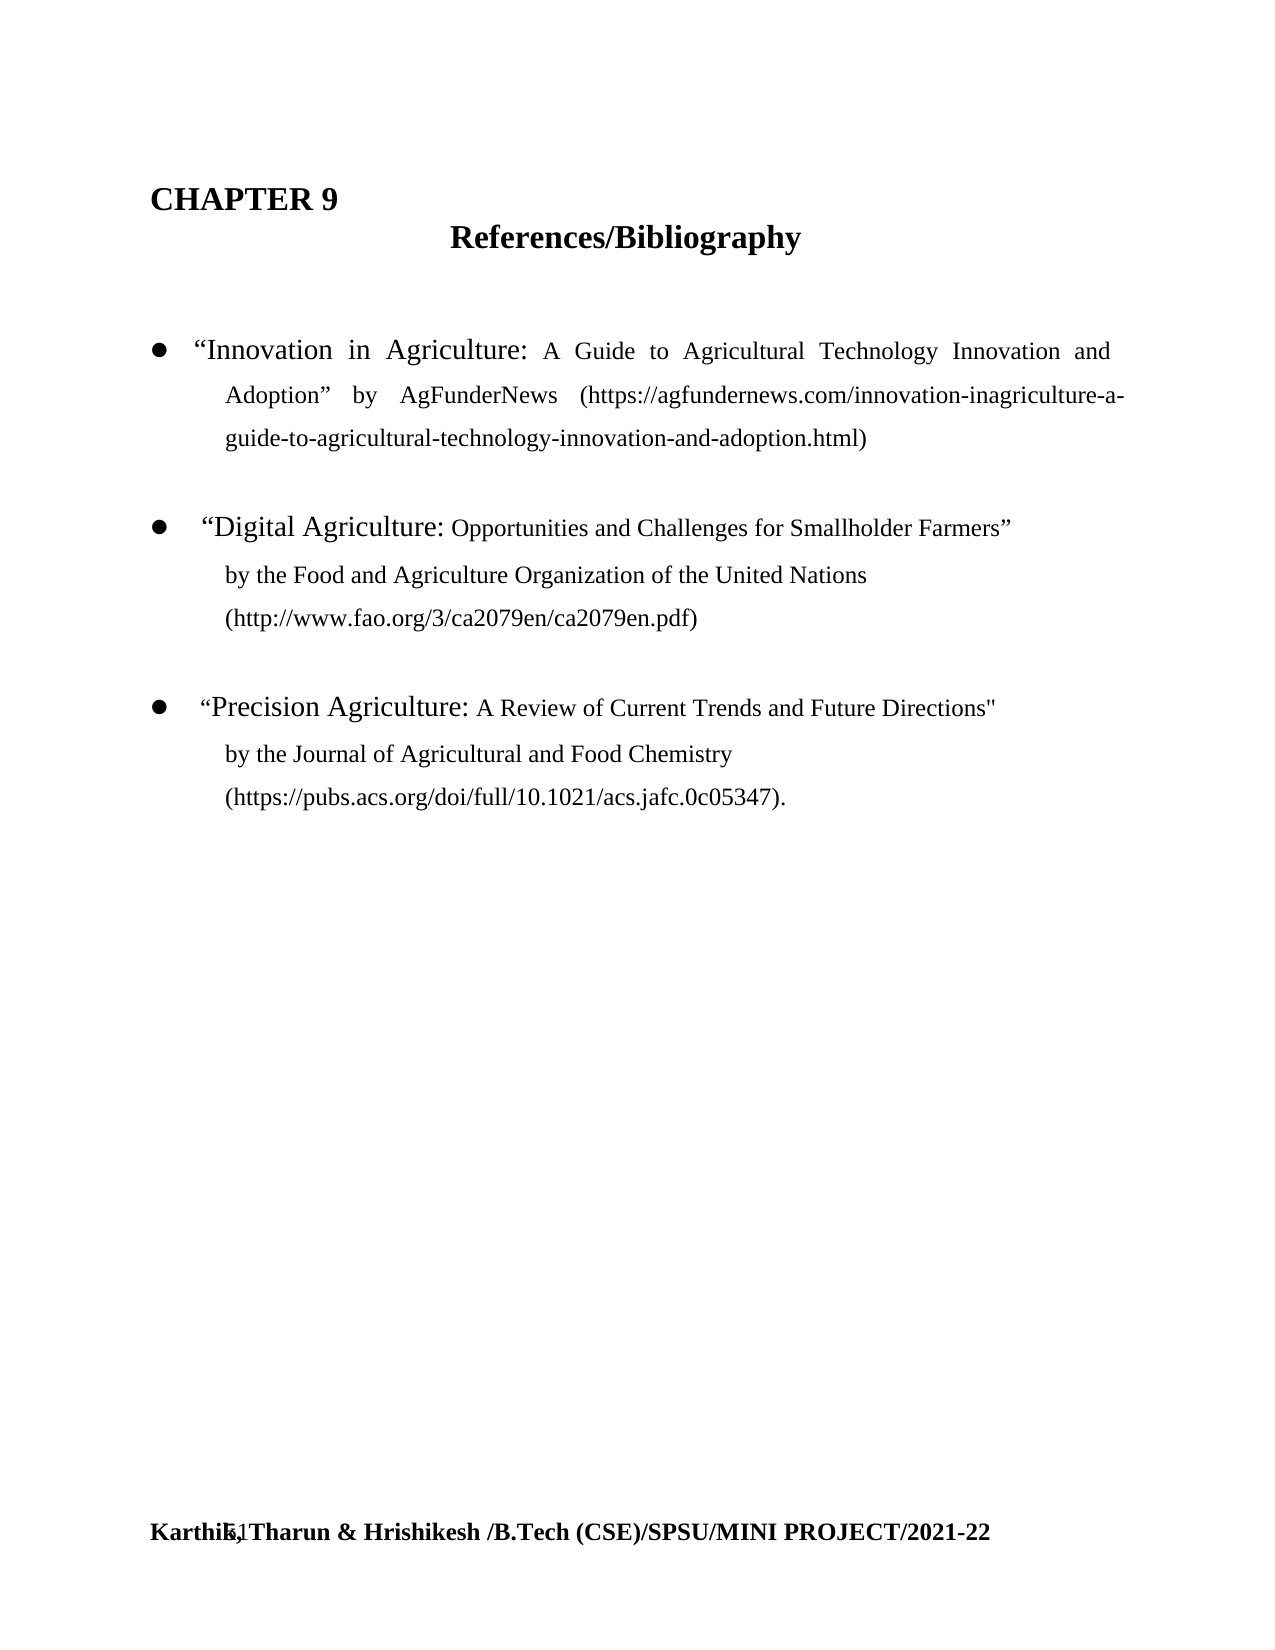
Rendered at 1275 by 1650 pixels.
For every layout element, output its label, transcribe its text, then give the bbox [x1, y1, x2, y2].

list References/Bibliography [375, 217, 1125, 255]
subtitle CHAPTER 9 [150, 179, 1125, 217]
list “Precision Agriculture: A Review of Current Trends and Future Directions" [150, 689, 1125, 723]
list “Digital Agriculture: Opportunities and Challenges for Smallholder Farmers” [150, 509, 1125, 543]
list by the Journal of Agricultural and Food Chemistry (https://pubs.acs.org/doi/full/10.1021/acs.jafc.0c05347). [150, 739, 1125, 811]
list “Innovation in Agriculture: A Guide to Agricultural Technology Innovation and Adoption” by AgFunderNews (https://agfundernews.com/innovation-inagriculture-a- guide-to-agricultural-technology-innovation-and-adoption.html) [150, 332, 1125, 452]
list by the Food and Agriculture Organization of the United Nations (http://www.fao.org/3/ca2079en/ca2079en.pdf) [150, 560, 1125, 632]
